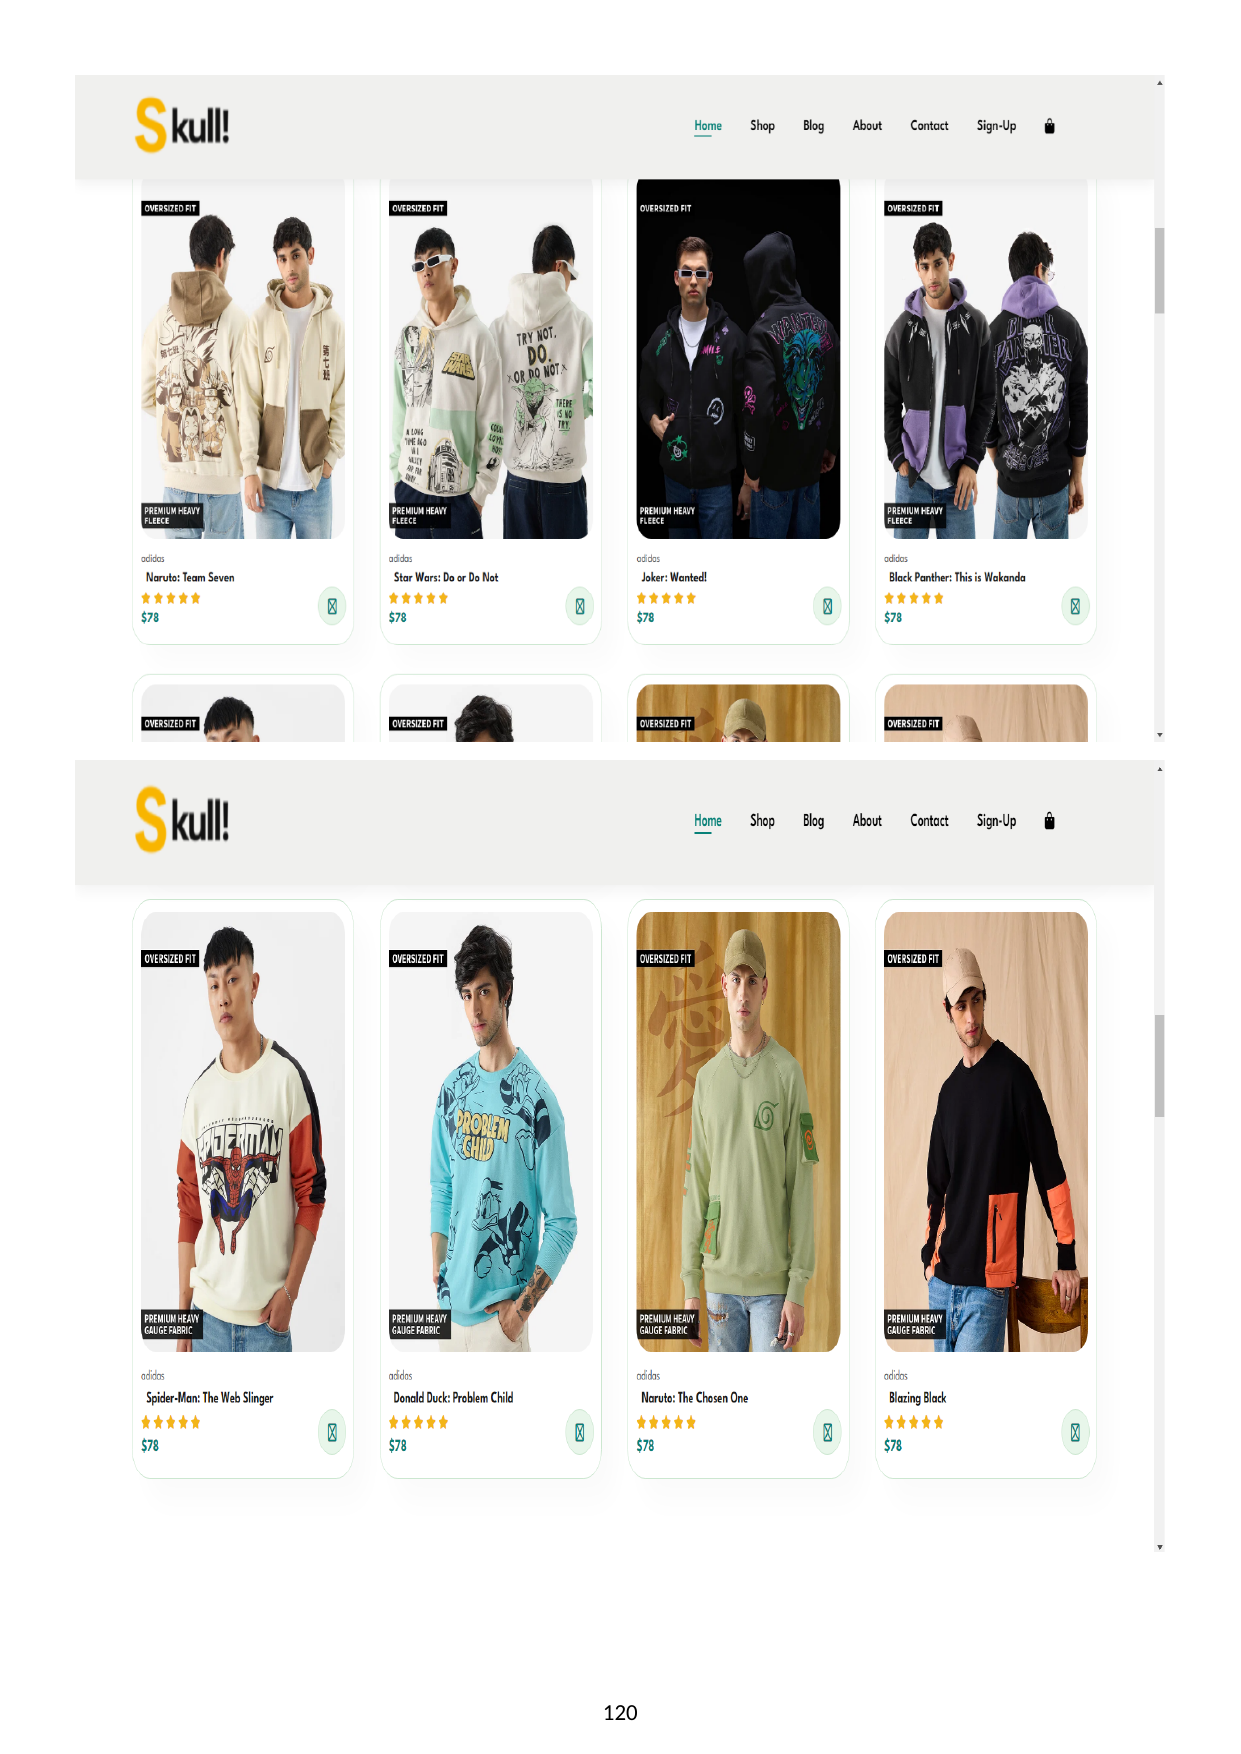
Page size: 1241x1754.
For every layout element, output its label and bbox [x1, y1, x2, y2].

picture [75, 75, 1165, 742]
picture [75, 760, 1165, 1552]
